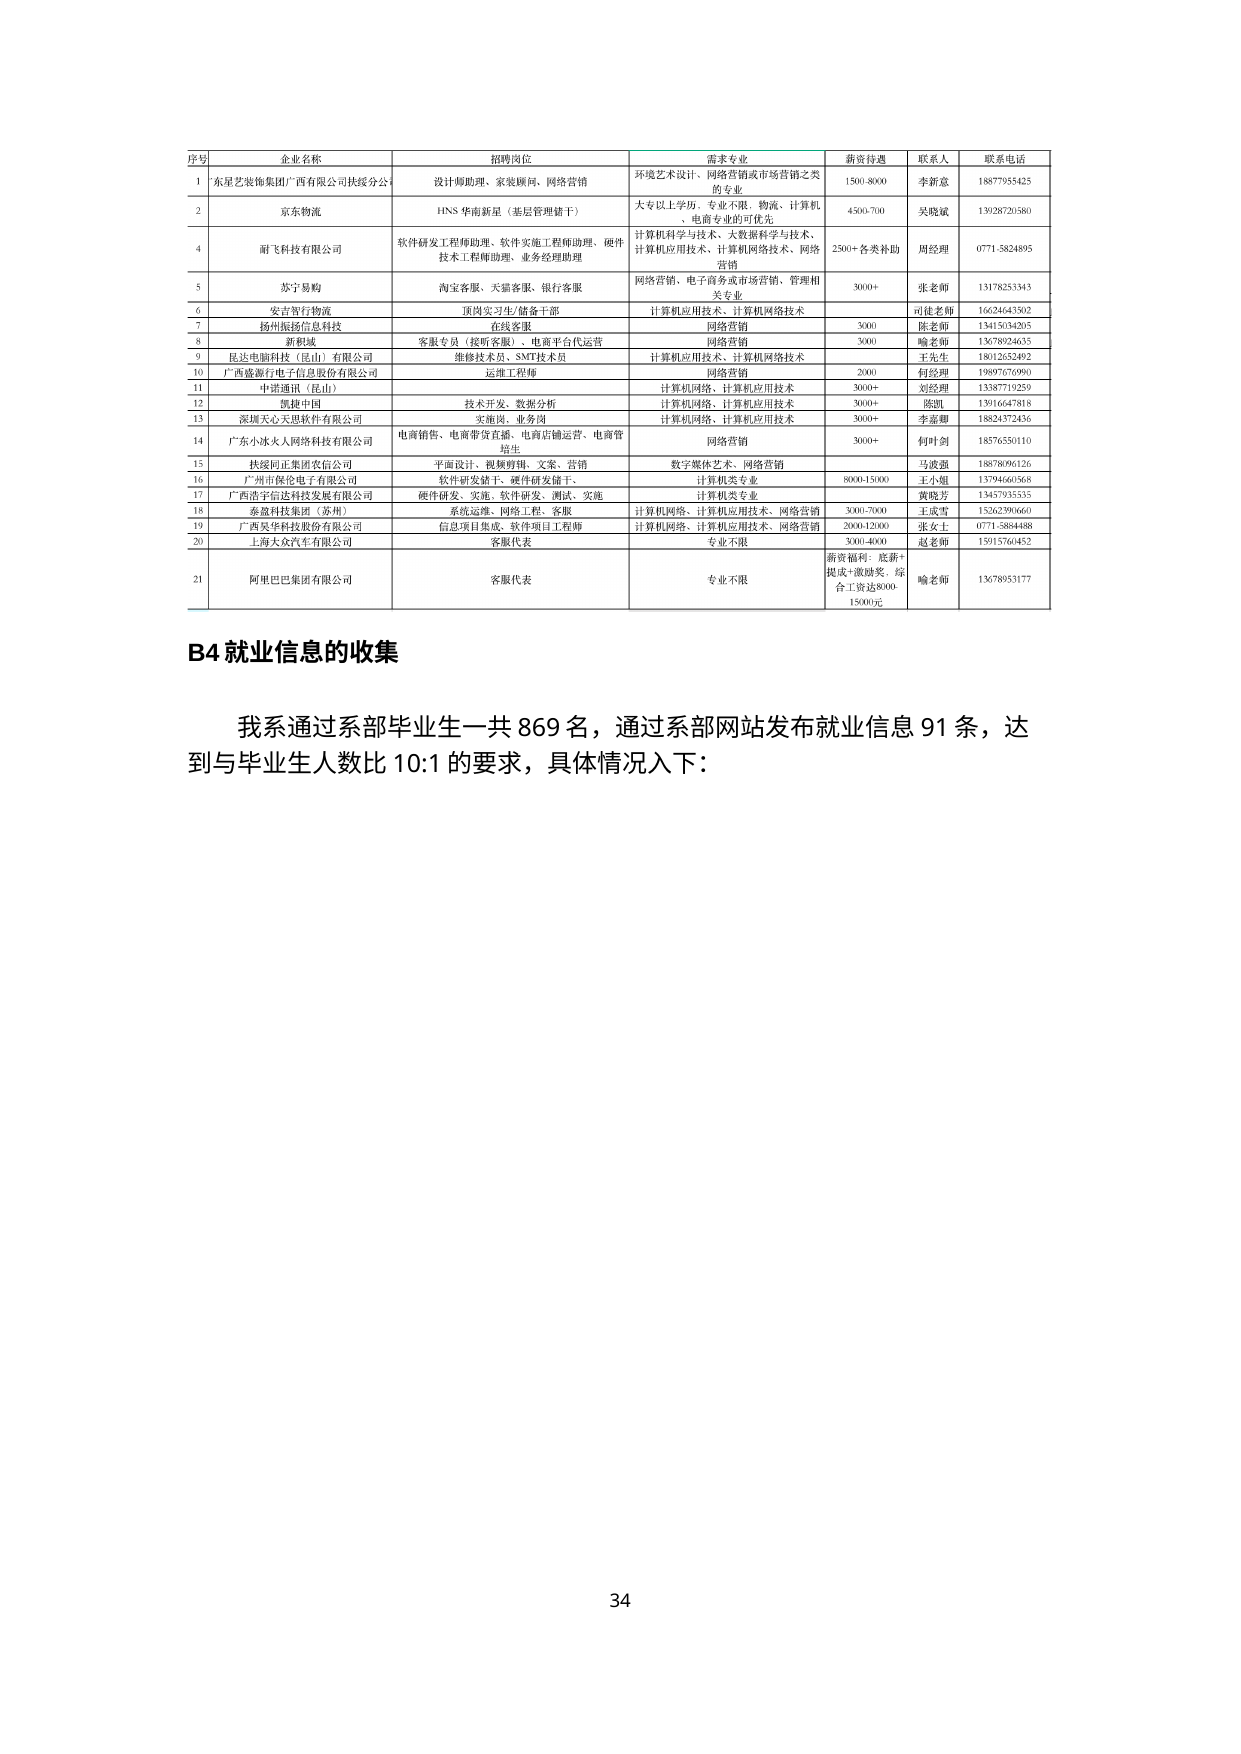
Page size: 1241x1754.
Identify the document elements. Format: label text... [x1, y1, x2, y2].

text 我系通过系部毕业生一共869名，通过系部网站发布就业信息91条，达到与毕业生人数比10:1的要求，具体情况入下： [187, 707, 1053, 780]
picture [187, 150, 1052, 612]
subtitle B4就业信息的收集 [187, 632, 1053, 668]
